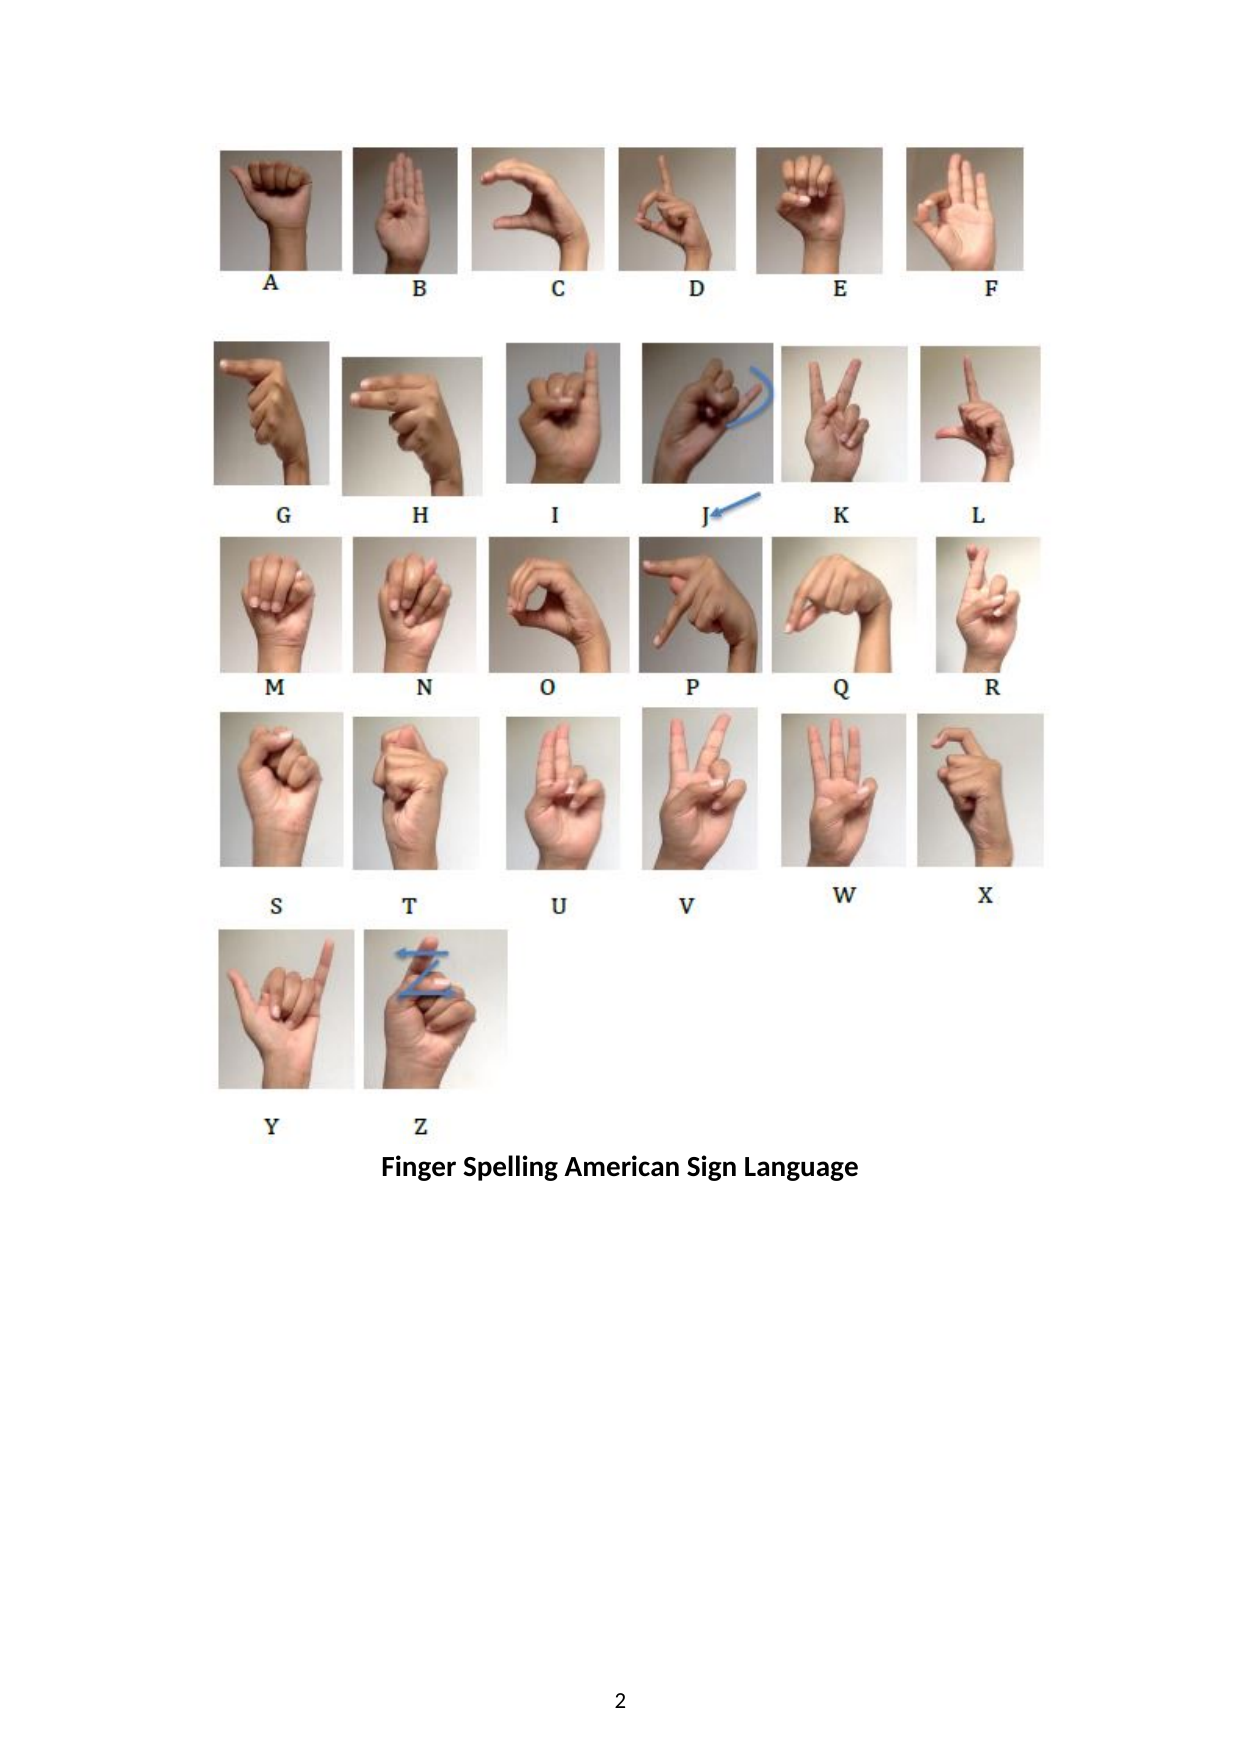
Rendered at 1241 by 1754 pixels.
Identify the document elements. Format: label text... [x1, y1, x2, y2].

picture [175, 143, 1091, 1144]
text Finger Spelling American Sign Language [175, 1148, 1065, 1183]
